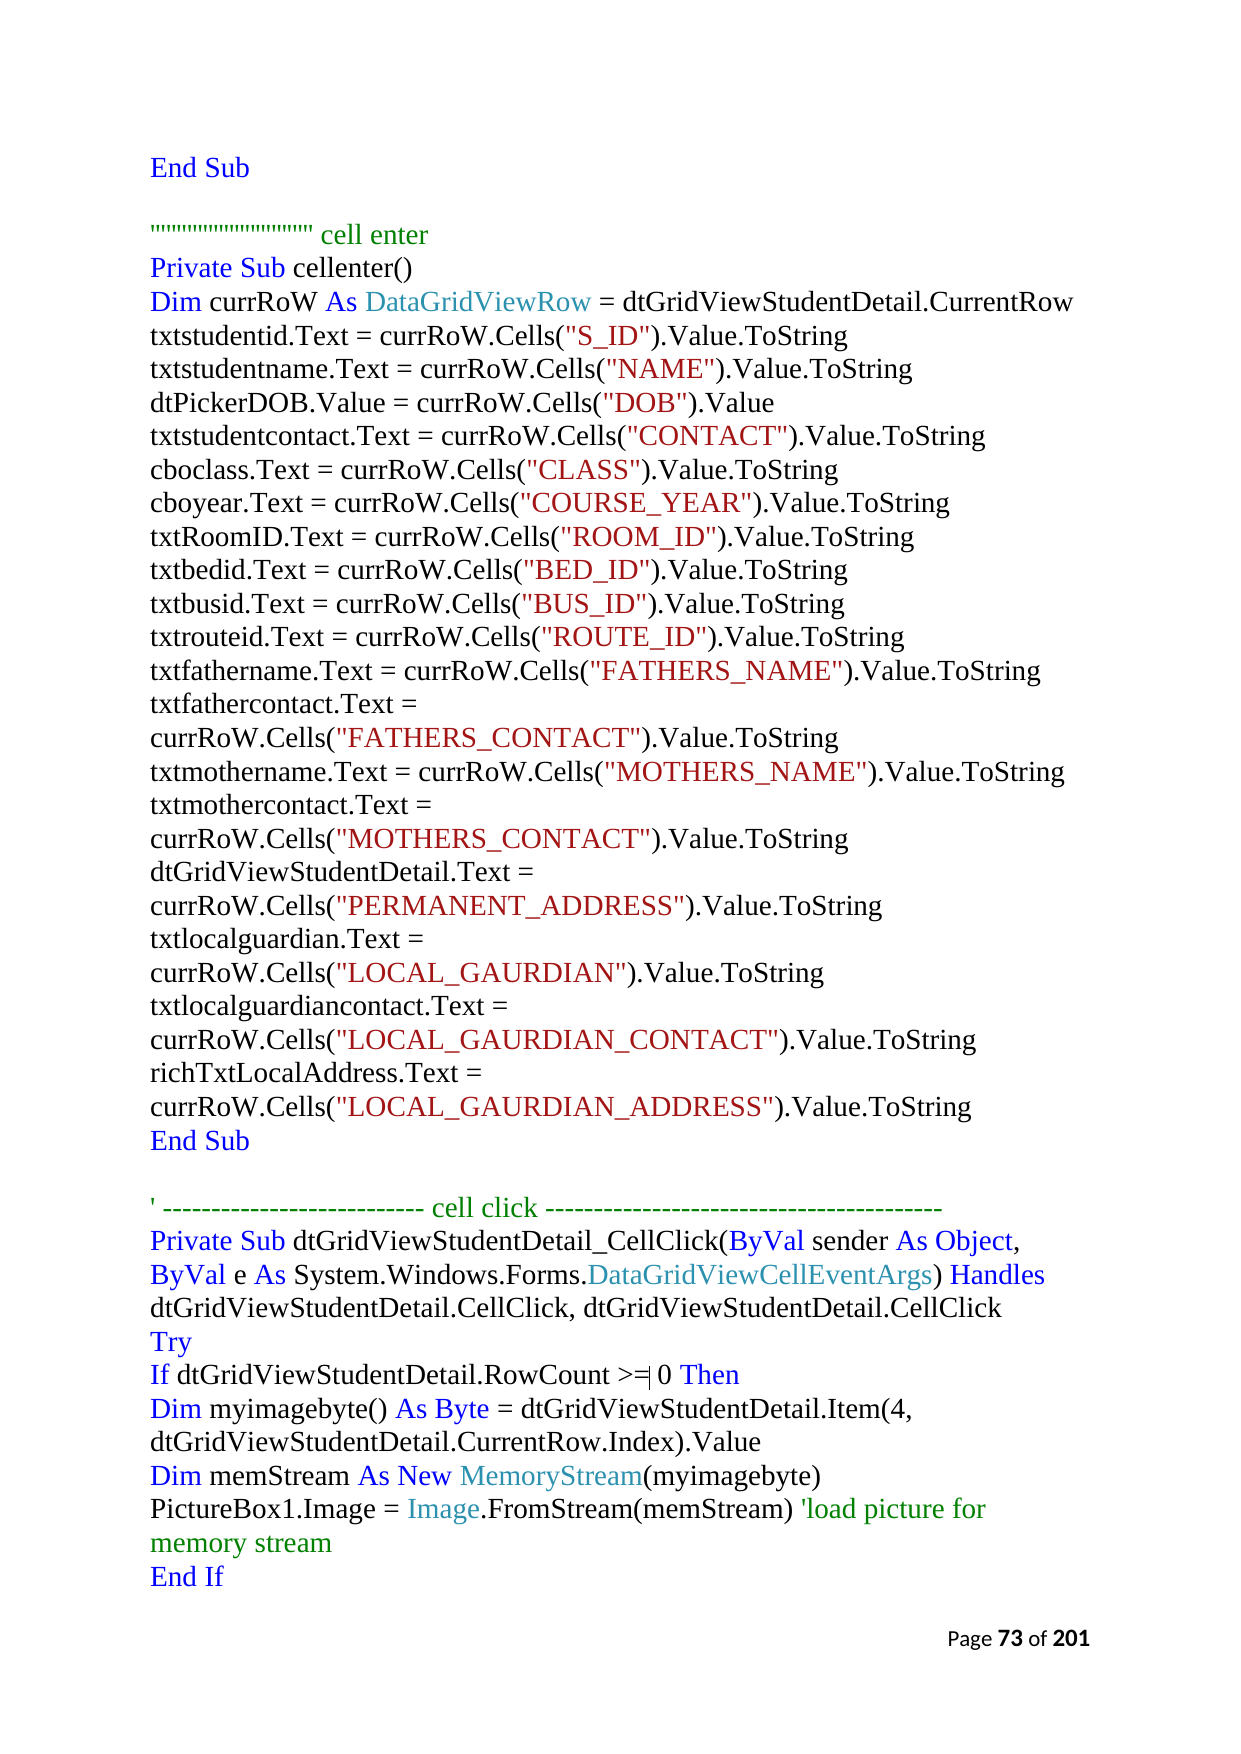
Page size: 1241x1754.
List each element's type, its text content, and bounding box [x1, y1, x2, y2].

text cboclass.Text = currRoW.Cells("CLASS").Value.ToString [150, 452, 1090, 485]
text cboyear.Text = currRoW.Cells("COURSE_YEAR").Value.ToString [150, 485, 1090, 519]
text ' --------------------------- cell click ----------------------------------------- [150, 1190, 1090, 1223]
text txtfathercontact.Text = currRoW.Cells("FATHERS_CONTACT").Value.ToString [150, 687, 1090, 754]
text Dim currRoW As DataGridViewRow = dtGridViewStudentDetail.CurrentRow [150, 284, 1090, 318]
text txtmothercontact.Text = currRoW.Cells("MOTHERS_CONTACT").Value.ToString [150, 787, 1090, 854]
text End If [150, 1559, 1090, 1592]
text dtPickerDOB.Value = currRoW.Cells("DOB").Value [150, 385, 1090, 418]
text Private Sub dtGridViewStudentDetail_CellClick(ByVal sender As Object, ByVal e As System.Windows.Forms.DataGridViewCellEventArgs) Handles dtGridViewStudentDetail.CellClick, dtGridViewStudentDetail.CellClick [150, 1223, 1090, 1324]
text txtRoomID.Text = currRoW.Cells("ROOM_ID").Value.ToString [150, 519, 1090, 552]
text txtstudentname.Text = currRoW.Cells("NAME").Value.ToString [150, 351, 1090, 385]
text dtGridViewStudentDetail.Text = currRoW.Cells("PERMANENT_ADDRESS").Value.ToString [150, 854, 1090, 921]
text txtstudentid.Text = currRoW.Cells("S_ID").Value.ToString [150, 318, 1090, 351]
text End Sub [150, 150, 1090, 183]
text richTxtLocalAddress.Text = currRoW.Cells("LOCAL_GAURDIAN_ADDRESS").Value.ToString [150, 1056, 1090, 1123]
text Dim myimagebyte() As Byte = dtGridViewStudentDetail.Item(4, dtGridViewStudentDetail.CurrentRow.Index).Value [150, 1391, 1090, 1458]
text txtbedid.Text = currRoW.Cells("BED_ID").Value.ToString [150, 552, 1090, 586]
text txtbusid.Text = currRoW.Cells("BUS_ID").Value.ToString [150, 586, 1090, 619]
text txtrouteid.Text = currRoW.Cells("ROUTE_ID").Value.ToString [150, 619, 1090, 653]
text txtlocalguardiancontact.Text = currRoW.Cells("LOCAL_GAURDIAN_CONTACT").Value.ToString [150, 988, 1090, 1056]
text If dtGridViewStudentDetail.RowCount >= 0 Then [150, 1357, 1090, 1391]
text Dim memStream As New MemoryStream(myimagebyte) [150, 1458, 1090, 1492]
text txtmothername.Text = currRoW.Cells("MOTHERS_NAME").Value.ToString [150, 754, 1090, 787]
text Private Sub cellenter() [150, 251, 1090, 284]
text ''''''''''''''''''''''''''''''' cell enter [150, 217, 1090, 251]
text txtfathername.Text = currRoW.Cells("FATHERS_NAME").Value.ToString [150, 653, 1090, 687]
text Try [150, 1324, 1090, 1357]
text PictureBox1.Image = Image.FromStream(memStream) 'load picture for memory stream [150, 1492, 1090, 1559]
text txtstudentcontact.Text = currRoW.Cells("CONTACT").Value.ToString [150, 418, 1090, 452]
text txtlocalguardian.Text = currRoW.Cells("LOCAL_GAURDIAN").Value.ToString [150, 921, 1090, 988]
text End Sub [150, 1123, 1090, 1156]
